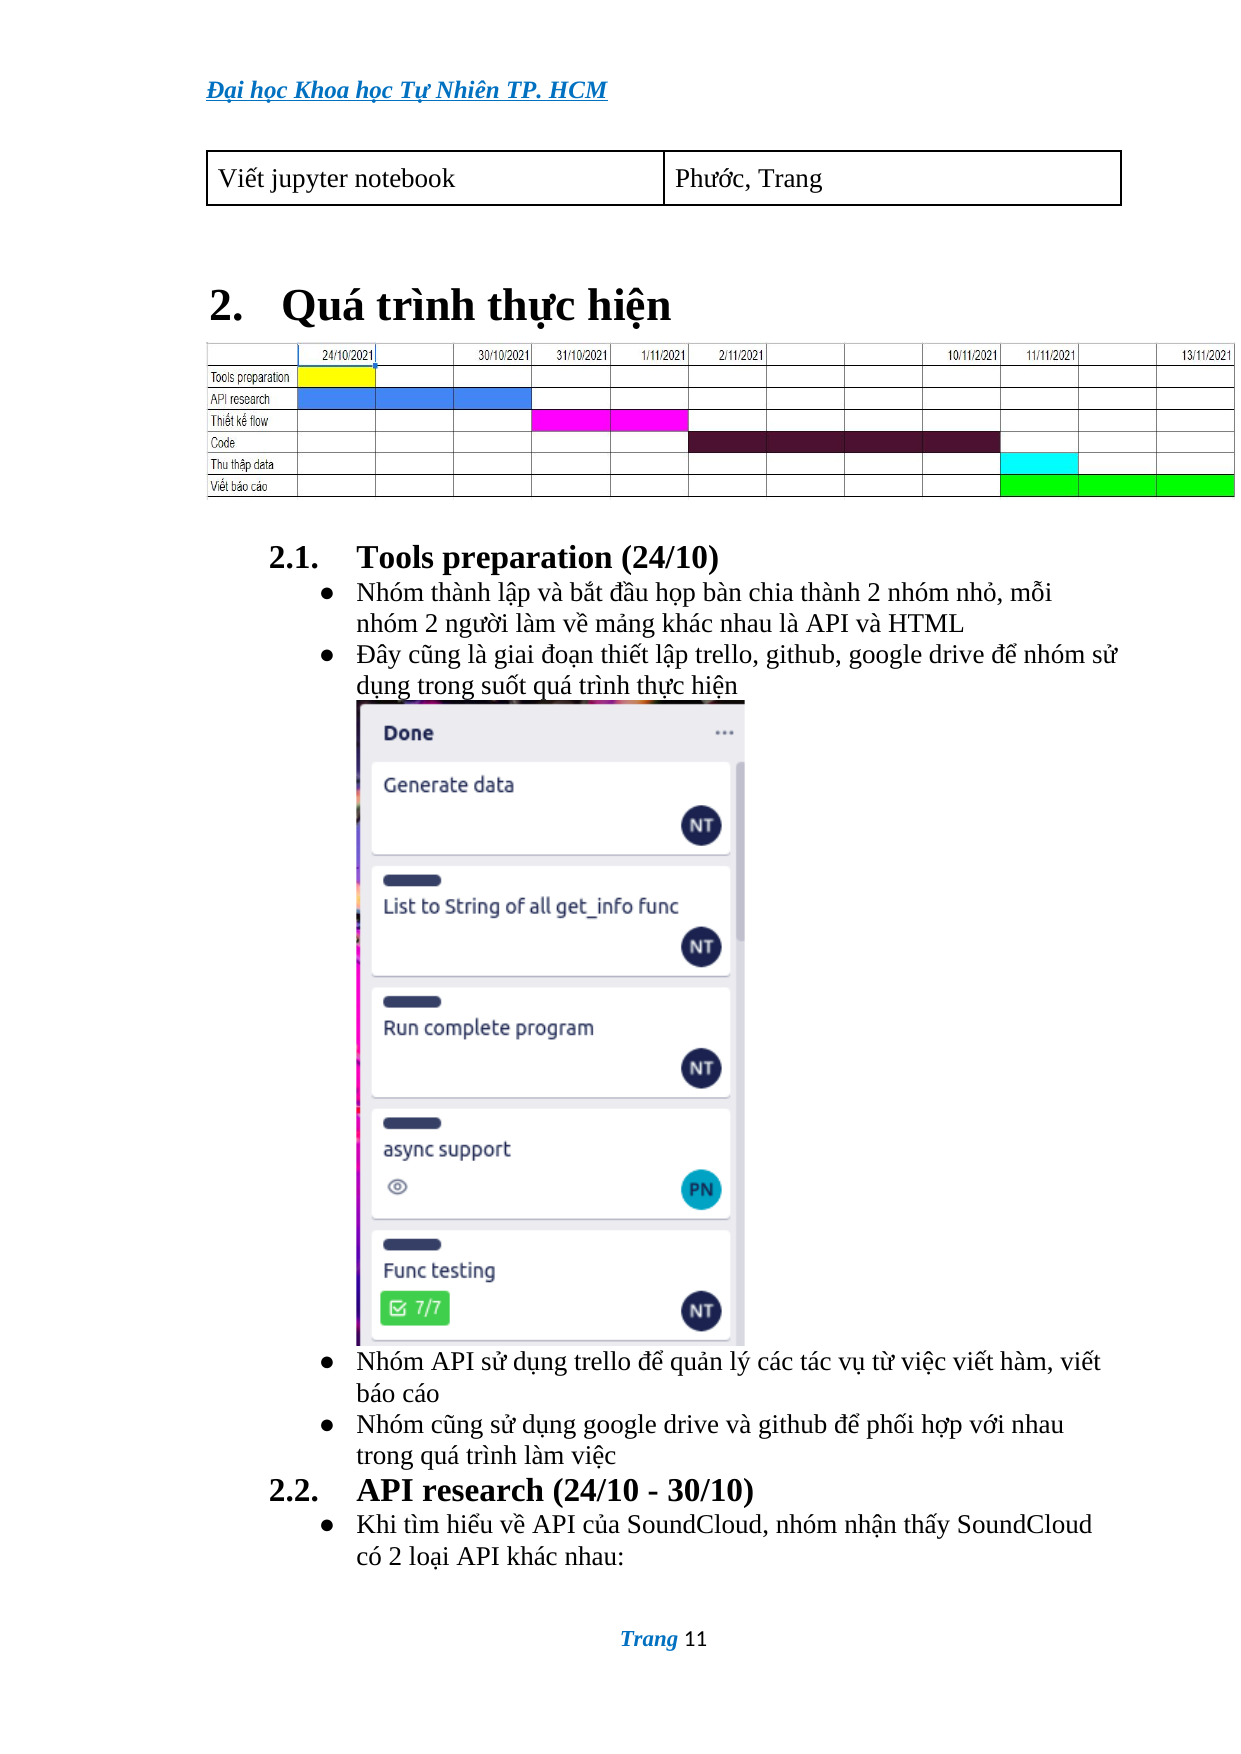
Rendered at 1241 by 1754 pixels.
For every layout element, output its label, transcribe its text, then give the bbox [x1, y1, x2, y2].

list Nhóm API sử dụng trello để quản lý các tác vụ từ việc viết hàm, viết báo cáo [319, 1346, 1120, 1408]
list Đây cũng là giai đoạn thiết lập trello, github, google drive để nhóm sử dụng trong suốt quá trình thực hiện [319, 638, 1120, 700]
list Nhóm thành lập và bắt đầu họp bàn chia thành 2 nhóm nhỏ, mỗi nhóm 2 người làm về mảng khác nhau là API và HTML [319, 576, 1120, 638]
picture [356, 700, 745, 1346]
list Khi tìm hiểu về API của SoundCloud, nhóm nhận thấy SoundCloud có 2 loại API khác nhau: [319, 1508, 1120, 1571]
subtitle API research (24/10 - 30/10) [319, 1470, 1120, 1508]
table_cell Phước, Trang [665, 152, 1120, 204]
picture [206, 342, 1235, 500]
table_cell Viết jupyter notebook [208, 152, 663, 204]
list Nhóm cũng sử dụng google drive và github để phối hợp với nhau trong quá trình làm việc [319, 1408, 1120, 1470]
subtitle Quá trình thực hiện [244, 278, 1120, 330]
subtitle Tools preparation (24/10) [319, 537, 1120, 576]
